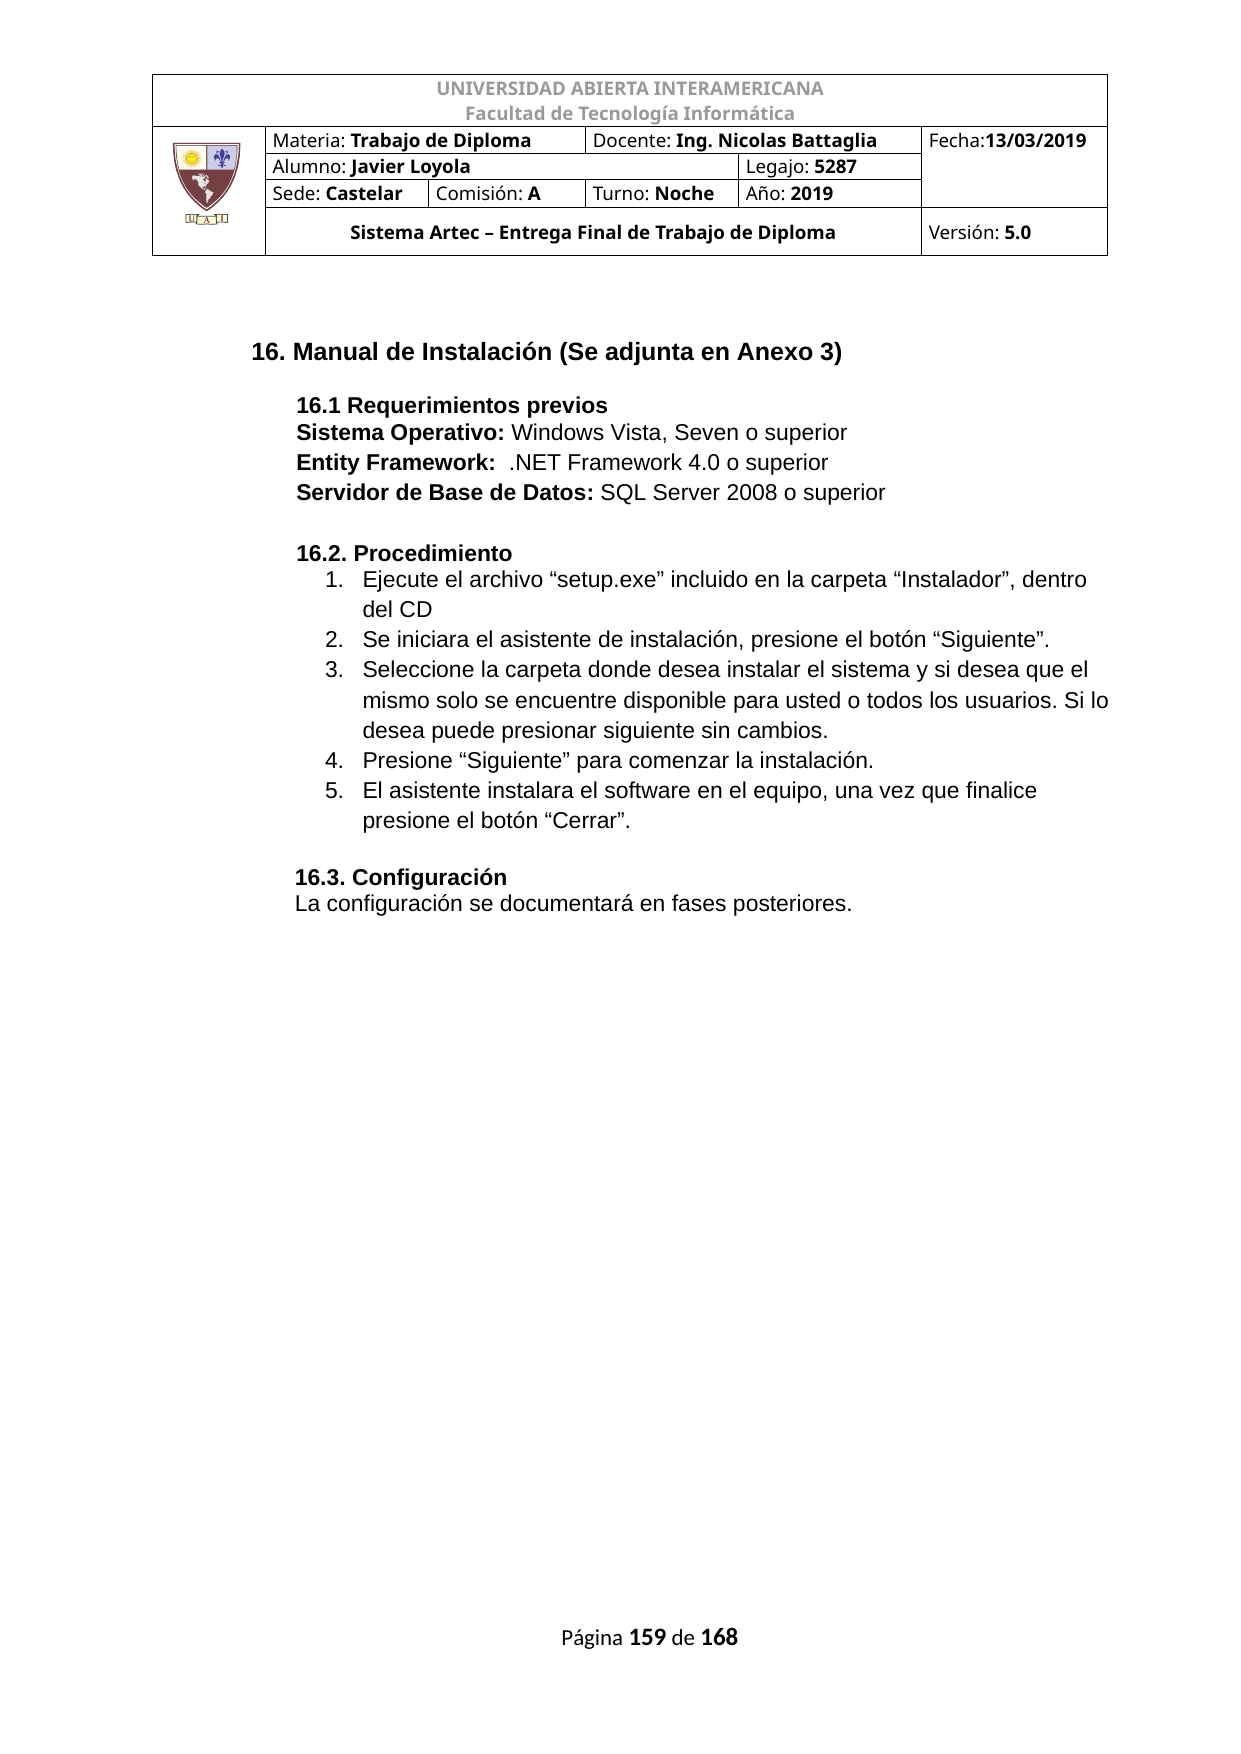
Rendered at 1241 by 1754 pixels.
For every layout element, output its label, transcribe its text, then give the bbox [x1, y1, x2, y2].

list El asistente instalara el software en el equipo, una vez que finalice presione el botón “Cerrar”. [325, 777, 1122, 834]
list Ejecute el archivo “setup.exe” incluido en la carpeta “Instalador”, dentro del CD [325, 566, 1122, 622]
list Seleccione la carpeta donde desea instalar el sistema y si desea que el mismo solo se encuentre disponible para usted o todos los usuarios. Si lo desea puede presionar siguiente sin cambios. [325, 656, 1122, 743]
list Presione “Siguiente” para comenzar la instalación. [325, 747, 1122, 773]
text 16. Manual de Instalación (Se adjunta en Anexo 3) [177, 337, 1122, 366]
text Entity Framework: .NET Framework 4.0 o superior [296, 449, 1122, 475]
text Sistema Operativo: Windows Vista, Seven o superior [296, 419, 1122, 445]
text 16.1 Requerimientos previos [222, 392, 1122, 419]
text 16.3. Configuración [221, 864, 1122, 890]
text 16.2. Procedimiento [222, 539, 1122, 566]
list Se iniciara el asistente de instalación, presione el botón “Siguiente”. [325, 626, 1122, 653]
picture [157, 136, 257, 228]
text La configuración se documentará en fases posteriores. [221, 890, 1122, 917]
text Servidor de Base de Datos: SQL Server 2008 o superior [296, 479, 1122, 505]
